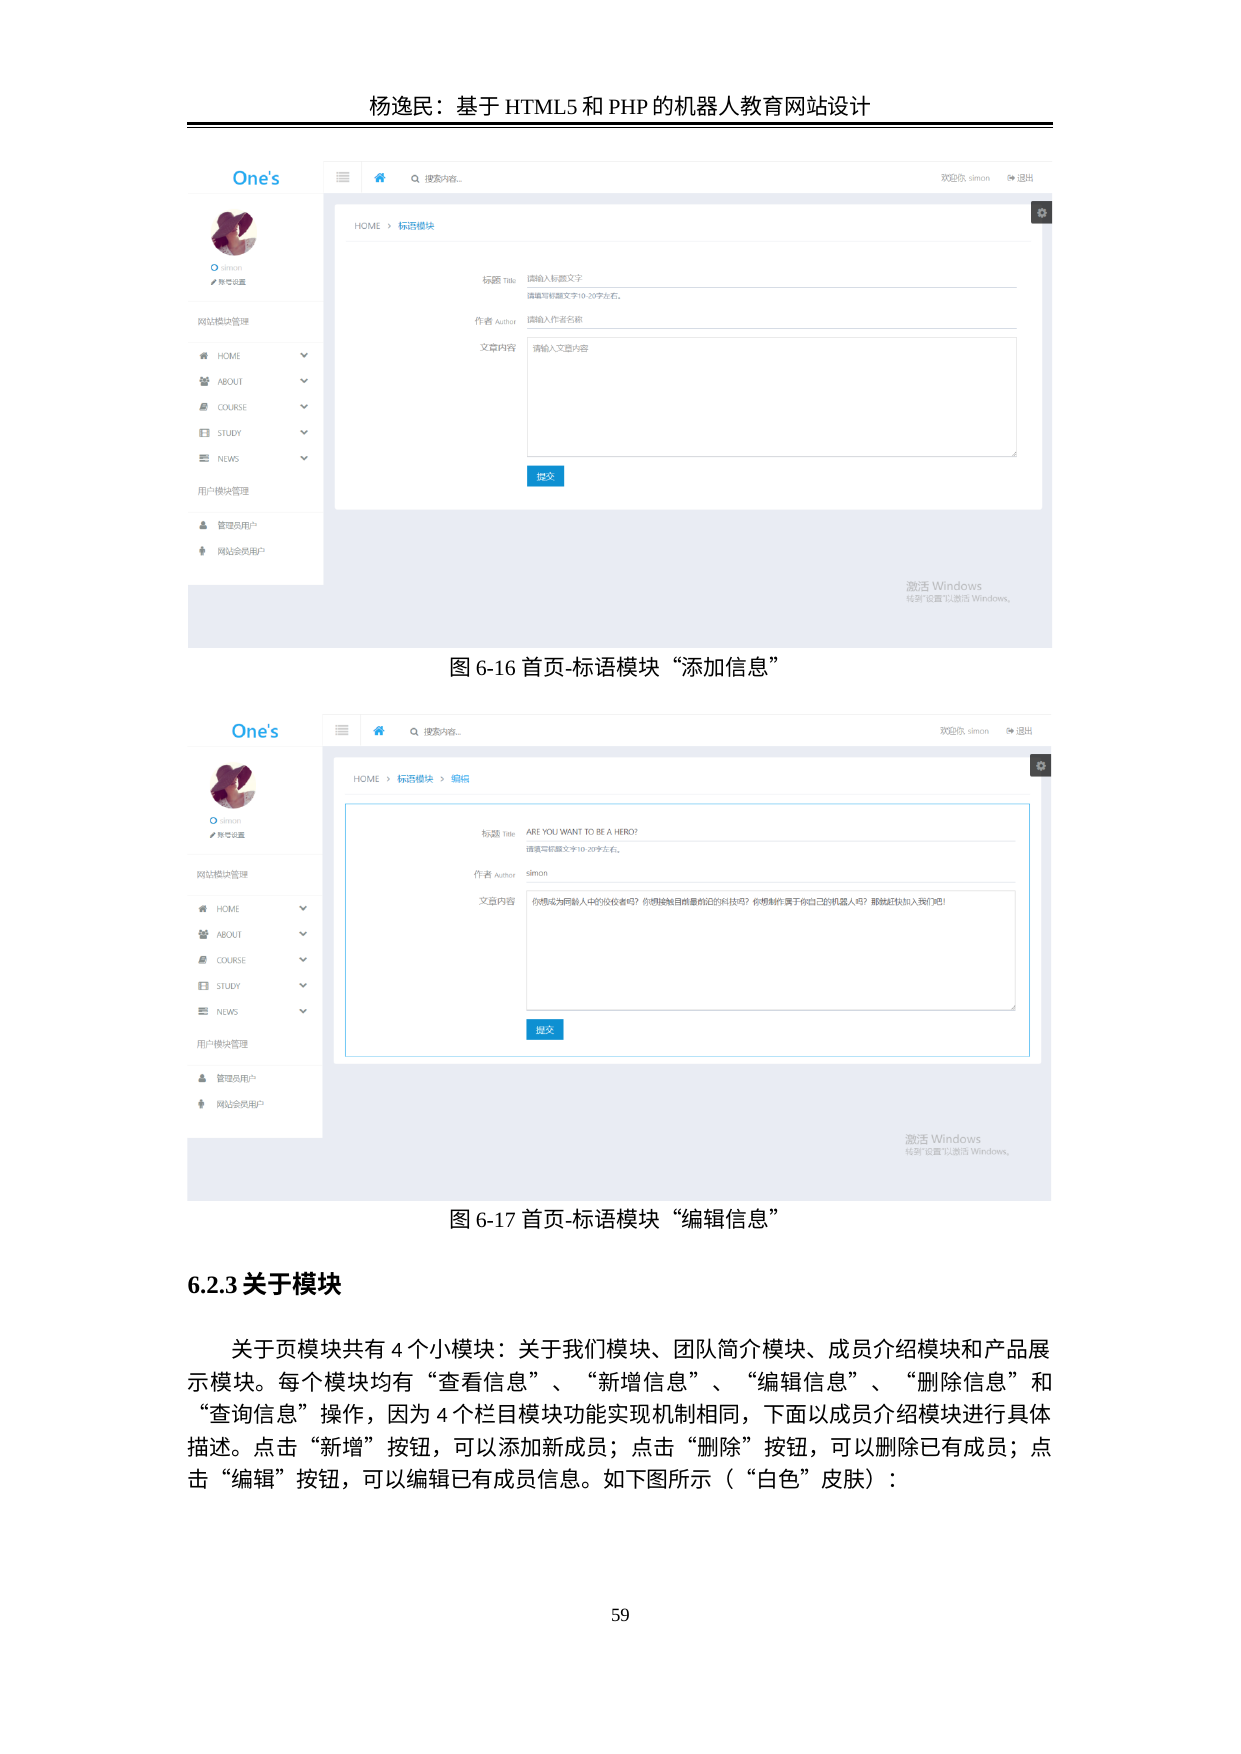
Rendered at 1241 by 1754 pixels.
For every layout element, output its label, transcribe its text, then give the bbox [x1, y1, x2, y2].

picture [187, 714, 1052, 1201]
text 图6-17 首页-标语模块“编辑信息” [187, 1202, 1053, 1234]
text 图6-16 首页-标语模块“添加信息” [187, 649, 1053, 682]
text 关于页模块共有4个小模块：关于我们模块、团队简介模块、成员介绍模块和产品展示模块。每个模块均有“查看信息”、“新增信息”、“编辑信息”、“删除信息”和“查询信息”操作，因为4个栏目模块功能实现机制相同，下面以成员介绍模块进行具体描述。点击“新增”按钮，可以添加新成员；点击“删除”按钮，可以删除已有成员；点击“编辑”按钮，可以编辑已有成员信息。如下图所示（“白色”皮肤）： [187, 1332, 1053, 1494]
picture [188, 161, 1053, 648]
